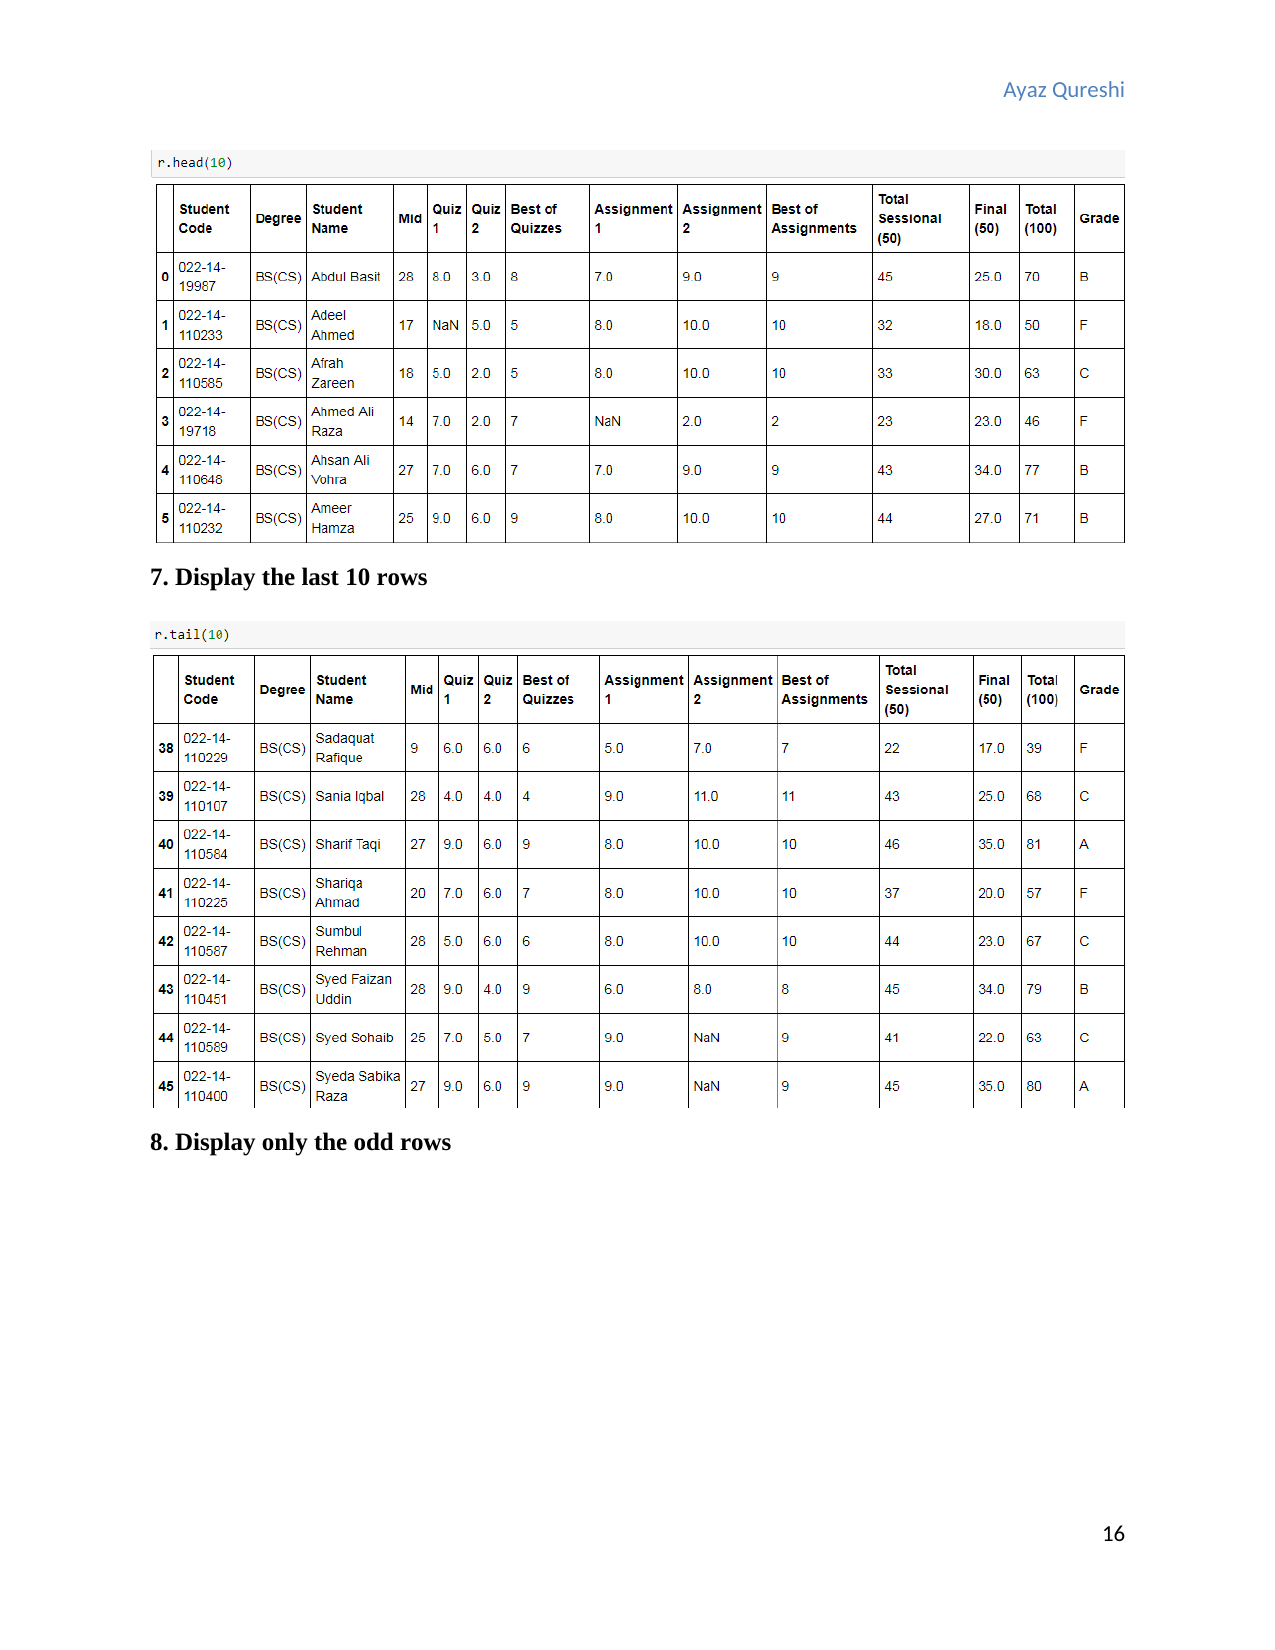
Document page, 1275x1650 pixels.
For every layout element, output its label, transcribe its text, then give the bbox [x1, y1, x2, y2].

picture [150, 150, 1125, 543]
text 7. Display the last 10 rows [150, 562, 1125, 591]
picture [150, 621, 1125, 1108]
text 8. Display only the odd rows [150, 1127, 1125, 1156]
